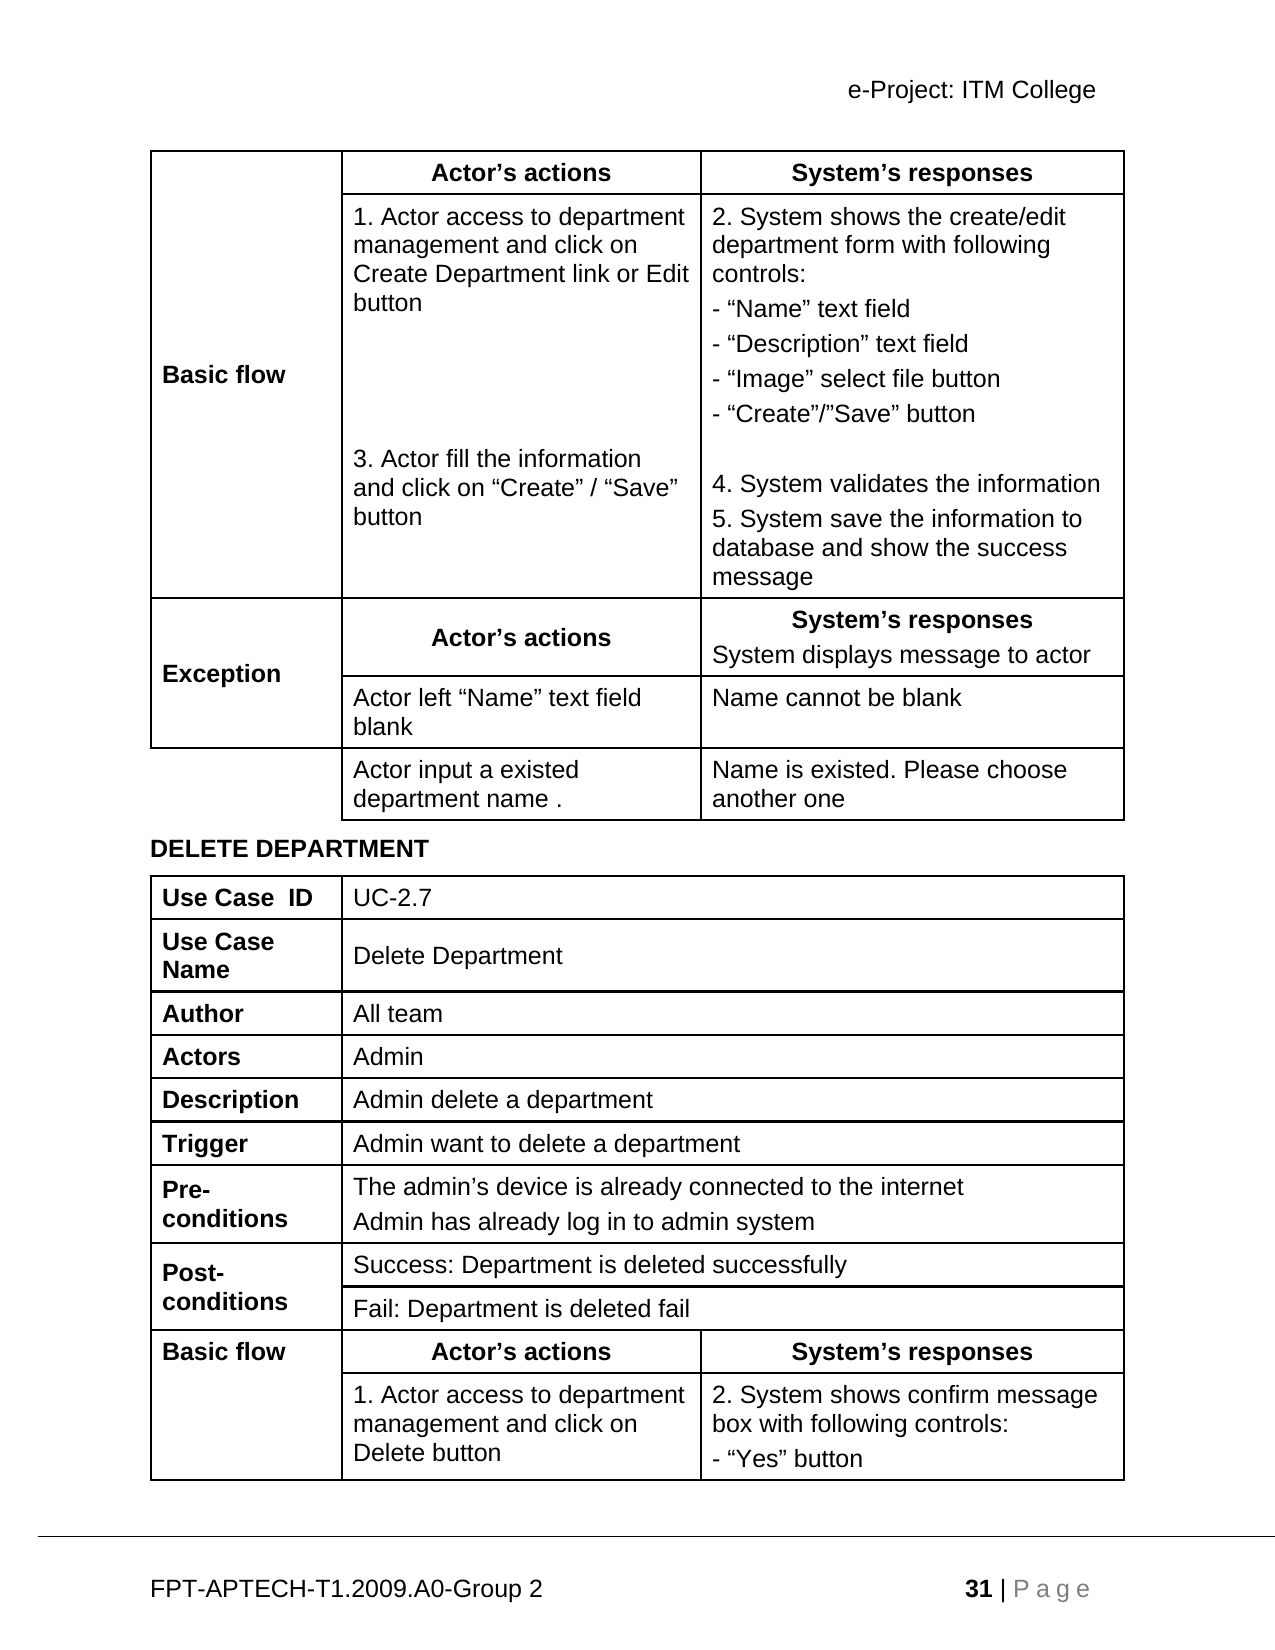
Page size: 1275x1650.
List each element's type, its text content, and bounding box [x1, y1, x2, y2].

table_cell Admin want to delete a department [343, 1123, 1123, 1164]
table_cell System’s responses System displays message to actor [702, 599, 1123, 675]
table_cell 1. Actor access to department management and click on Create Department link or Edit button 3. Actor fill the information and click on “Create” / “Save” button [343, 195, 700, 597]
table_cell Basic flow [152, 152, 341, 597]
table_cell System’s responses [702, 152, 1123, 193]
table_cell Success: Department is deleted successfully [343, 1244, 1123, 1285]
table_cell Description [152, 1079, 341, 1120]
table_cell System’s responses [702, 1331, 1123, 1372]
table_cell Exception [152, 599, 341, 747]
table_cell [702, 1374, 1123, 1479]
table_cell Admin [343, 1036, 1123, 1077]
table_cell Name cannot be blank [702, 677, 1123, 747]
table_cell All team [343, 993, 1123, 1034]
table_cell The admin’s device is already connected to the internet Admin has already log in to admin system [343, 1166, 1123, 1242]
table_cell Delete Department [343, 920, 1123, 990]
table_cell Trigger [152, 1123, 341, 1164]
table_header UC-2.7 [343, 877, 1123, 918]
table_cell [343, 1374, 700, 1479]
table_cell Actor’s actions [343, 1331, 700, 1372]
table_cell Actor’s actions [343, 152, 700, 193]
table_cell Actor left “Name” text field blank [343, 677, 700, 747]
table_cell Actor’s actions [343, 599, 700, 675]
table_cell Actor input a existed department name . [343, 749, 700, 819]
table_header Use Case ID [152, 877, 341, 918]
table_cell Name is existed. Please choose another one [702, 749, 1123, 819]
table_cell Basic flow [152, 1331, 341, 1479]
table_cell Pre-conditions [152, 1166, 341, 1242]
table_cell Fail: Department is deleted fail [343, 1288, 1123, 1329]
table_cell Use Case Name [152, 920, 341, 990]
table_cell Actors [152, 1036, 341, 1077]
table_cell Author [152, 993, 341, 1034]
subtitle DELETE DEPARTMENT [150, 834, 1125, 862]
table_cell 2. System shows the create/edit department form with following controls: - “Name” text field - “Description” text field - “Image” select file button - “Create”/”Save” button 4. System validates the information 5. System save the information to database and show the success message [702, 195, 1123, 597]
table_cell Post-conditions [152, 1244, 341, 1329]
table_cell Admin delete a department [343, 1079, 1123, 1120]
